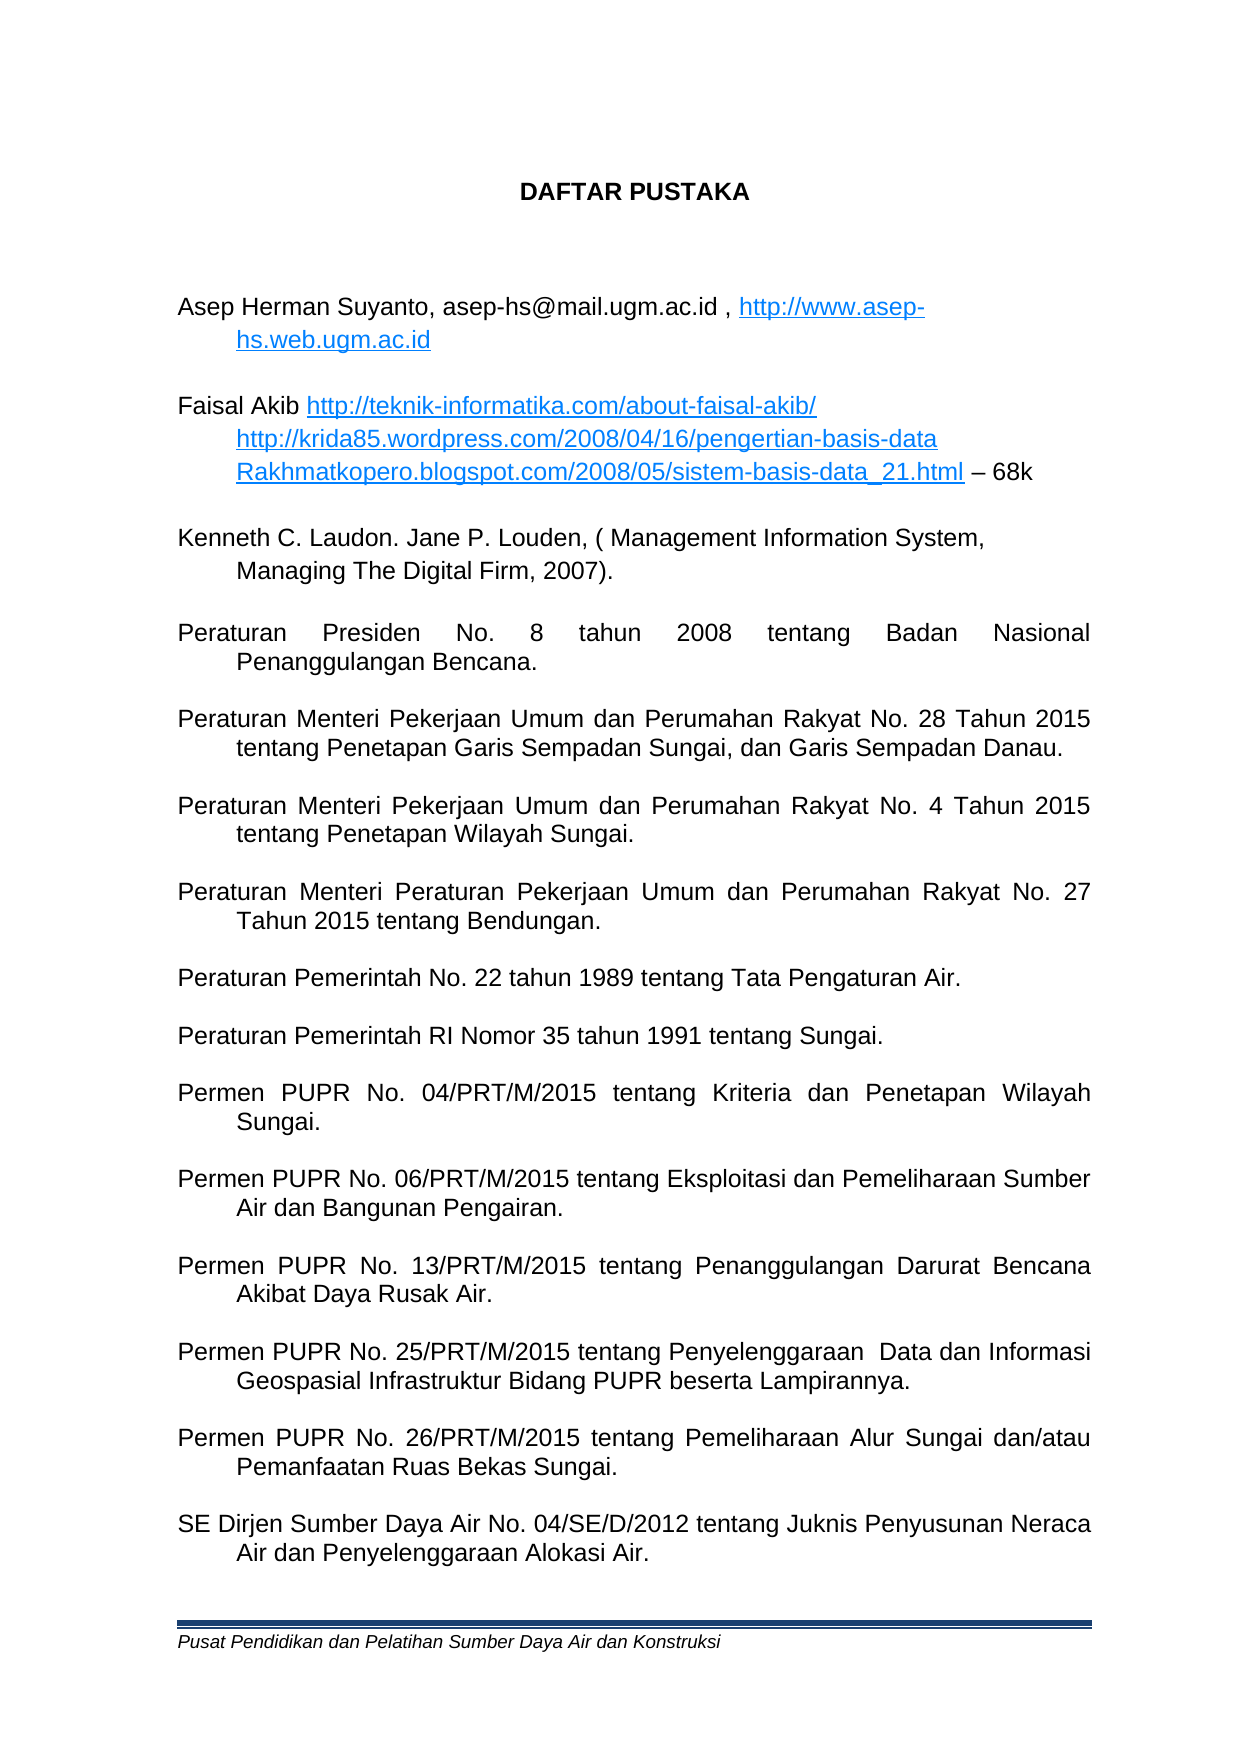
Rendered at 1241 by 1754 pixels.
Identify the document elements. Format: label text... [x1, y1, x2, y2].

text Kenneth C. Laudon. Jane P. Louden, ( Management Information System, Managing The Digital Firm, 2007). [177, 523, 1092, 585]
text Permen PUPR No. 26/PRT/M/2015 tentang Pemeliharaan Alur Sungai dan/atau Pemanfaatan Ruas Bekas Sungai. [177, 1423, 1092, 1481]
text Permen PUPR No. 04/PRT/M/2015 tentang Kriteria dan Penetapan Wilayah Sungai. [177, 1078, 1092, 1136]
subtitle DAFTAR PUSTAKA [177, 177, 1092, 206]
text Permen PUPR No. 13/PRT/M/2015 tentang Penanggulangan Darurat Bencana Akibat Daya Rusak Air. [177, 1251, 1092, 1308]
text Peraturan Menteri Peraturan Pekerjaan Umum dan Perumahan Rakyat No. 27 Tahun 2015 tentang Bendungan. [177, 877, 1092, 934]
text Peraturan Menteri Pekerjaan Umum dan Perumahan Rakyat No. 28 Tahun 2015 tentang Penetapan Garis Sempadan Sungai, dan Garis Sempadan Danau. [177, 704, 1092, 762]
text SE Dirjen Sumber Daya Air No. 04/SE/D/2012 tentang Juknis Penyusunan Neraca Air dan Penyelenggaraan Alokasi Air. [177, 1509, 1092, 1567]
text Asep Herman Suyanto, asep-hs@mail.ugm.ac.id , http://www.asep-hs.web.ugm.ac.id [177, 292, 1092, 354]
text Permen PUPR No. 25/PRT/M/2015 tentang Penyelenggaraan Data dan Informasi Geospasial Infrastruktur Bidang PUPR beserta Lampirannya. [177, 1337, 1092, 1394]
text Permen PUPR No. 06/PRT/M/2015 tentang Eksploitasi dan Pemeliharaan Sumber Air dan Bangunan Pengairan. [177, 1164, 1092, 1222]
text Faisal Akib http://teknik-informatika.com/about-faisal-akib/ http://krida85.wordpress.com/2008/04/16/pengertian-basis-data Rakhmatkopero.blogspot.com/2008/05/sistem-basis-data_21.html – 68k [177, 391, 1092, 486]
text Peraturan Pemerintah RI Nomor 35 tahun 1991 tentang Sungai. [177, 1021, 1092, 1049]
text Peraturan Pemerintah No. 22 tahun 1989 tentang Tata Pengaturan Air. [177, 963, 1092, 992]
text Peraturan Menteri Pekerjaan Umum dan Perumahan Rakyat No. 4 Tahun 2015 tentang Penetapan Wilayah Sungai. [177, 791, 1092, 848]
text Peraturan Presiden No. 8 tahun 2008 tentang Badan Nasional Penanggulangan Bencana. [177, 618, 1092, 676]
